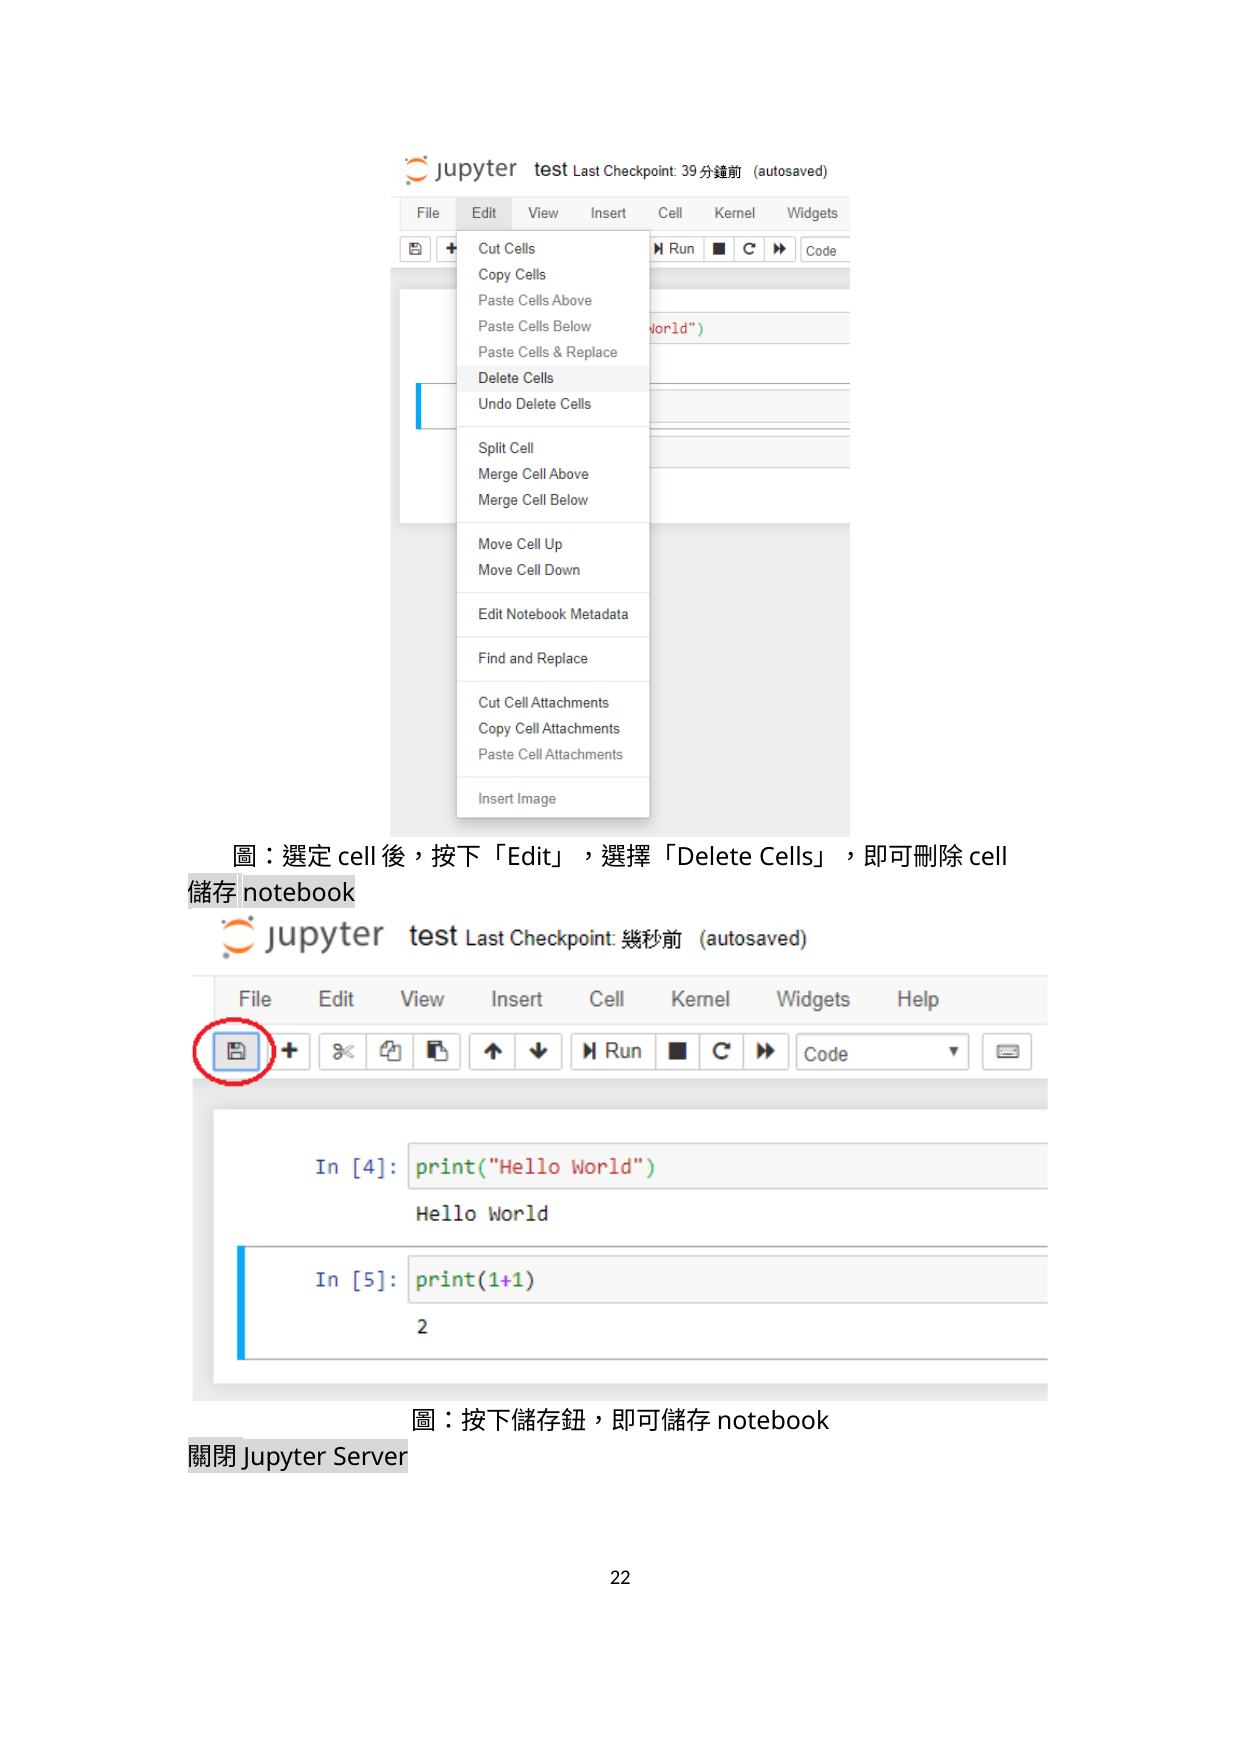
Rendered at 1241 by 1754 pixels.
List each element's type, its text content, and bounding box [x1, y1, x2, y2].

picture [390, 150, 850, 837]
text 圖：選定cell後，按下「Edit」，選擇「Delete Cells」，即可刪除cell [187, 836, 1053, 873]
text 儲存notebook [242, 873, 1053, 909]
text 關閉 Jupyter Server [243, 1437, 1053, 1473]
text 圖：按下儲存鈕，即可儲存 notebook [187, 1401, 1053, 1437]
picture [192, 908, 1048, 1401]
